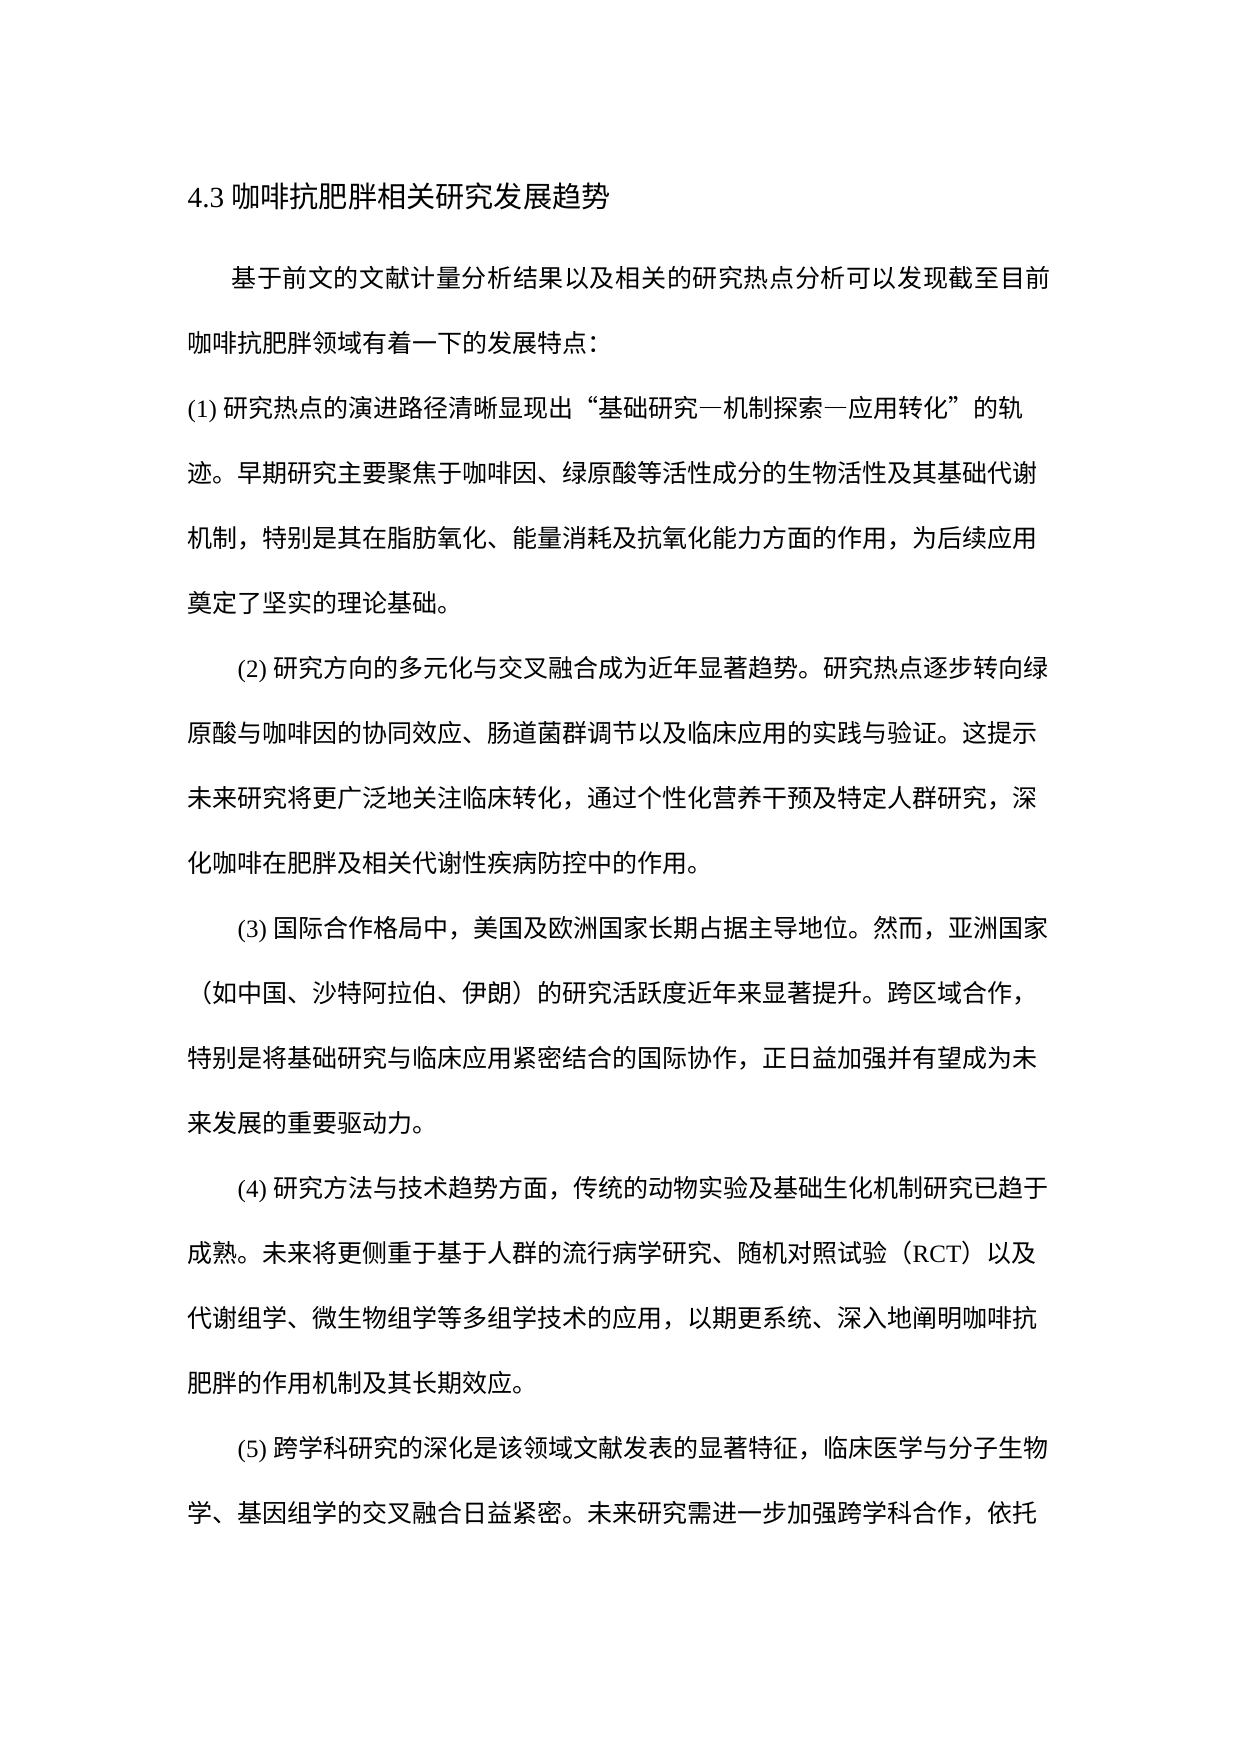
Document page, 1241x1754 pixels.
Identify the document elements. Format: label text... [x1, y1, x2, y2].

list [187, 1414, 1053, 1544]
list 基于前文的文献计量分析结果以及相关的研究热点分析可以发现截至目前咖啡抗肥胖领域有着一下的发展特点： [187, 244, 1053, 374]
list 国际合作格局中，美国及欧洲国家长期占据主导地位。然而，亚洲国家（如中国、沙特阿拉伯、伊朗）的研究活跃度近年来显著提升。跨区域合作，特别是将基础研究与临床应用紧密结合的国际协作，正日益加强并有望成为未来发展的重要驱动力。 [187, 894, 1053, 1154]
list 研究方法与技术趋势方面，传统的动物实验及基础生化机制研究已趋于成熟。未来将更侧重于基于人群的流行病学研究、随机对照试验（RCT）以及代谢组学、微生物组学等多组学技术的应用，以期更系统、深入地阐明咖啡抗肥胖的作用机制及其长期效应。 [187, 1154, 1053, 1414]
list 研究热点的演进路径清晰显现出“基础研究—机制探索—应用转化”的轨迹。早期研究主要聚焦于咖啡因、绿原酸等活性成分的生物活性及其基础代谢机制，特别是其在脂肪氧化、能量消耗及抗氧化能力方面的作用，为后续应用奠定了坚实的理论基础。 [187, 374, 1053, 634]
list 研究方向的多元化与交叉融合成为近年显著趋势。研究热点逐步转向绿原酸与咖啡因的协同效应、肠道菌群调节以及临床应用的实践与验证。这提示未来研究将更广泛地关注临床转化，通过个性化营养干预及特定人群研究，深化咖啡在肥胖及相关代谢性疾病防控中的作用。 [187, 634, 1053, 894]
subtitle 4.3 咖啡抗肥胖相关研究发展趋势 [187, 162, 1053, 227]
